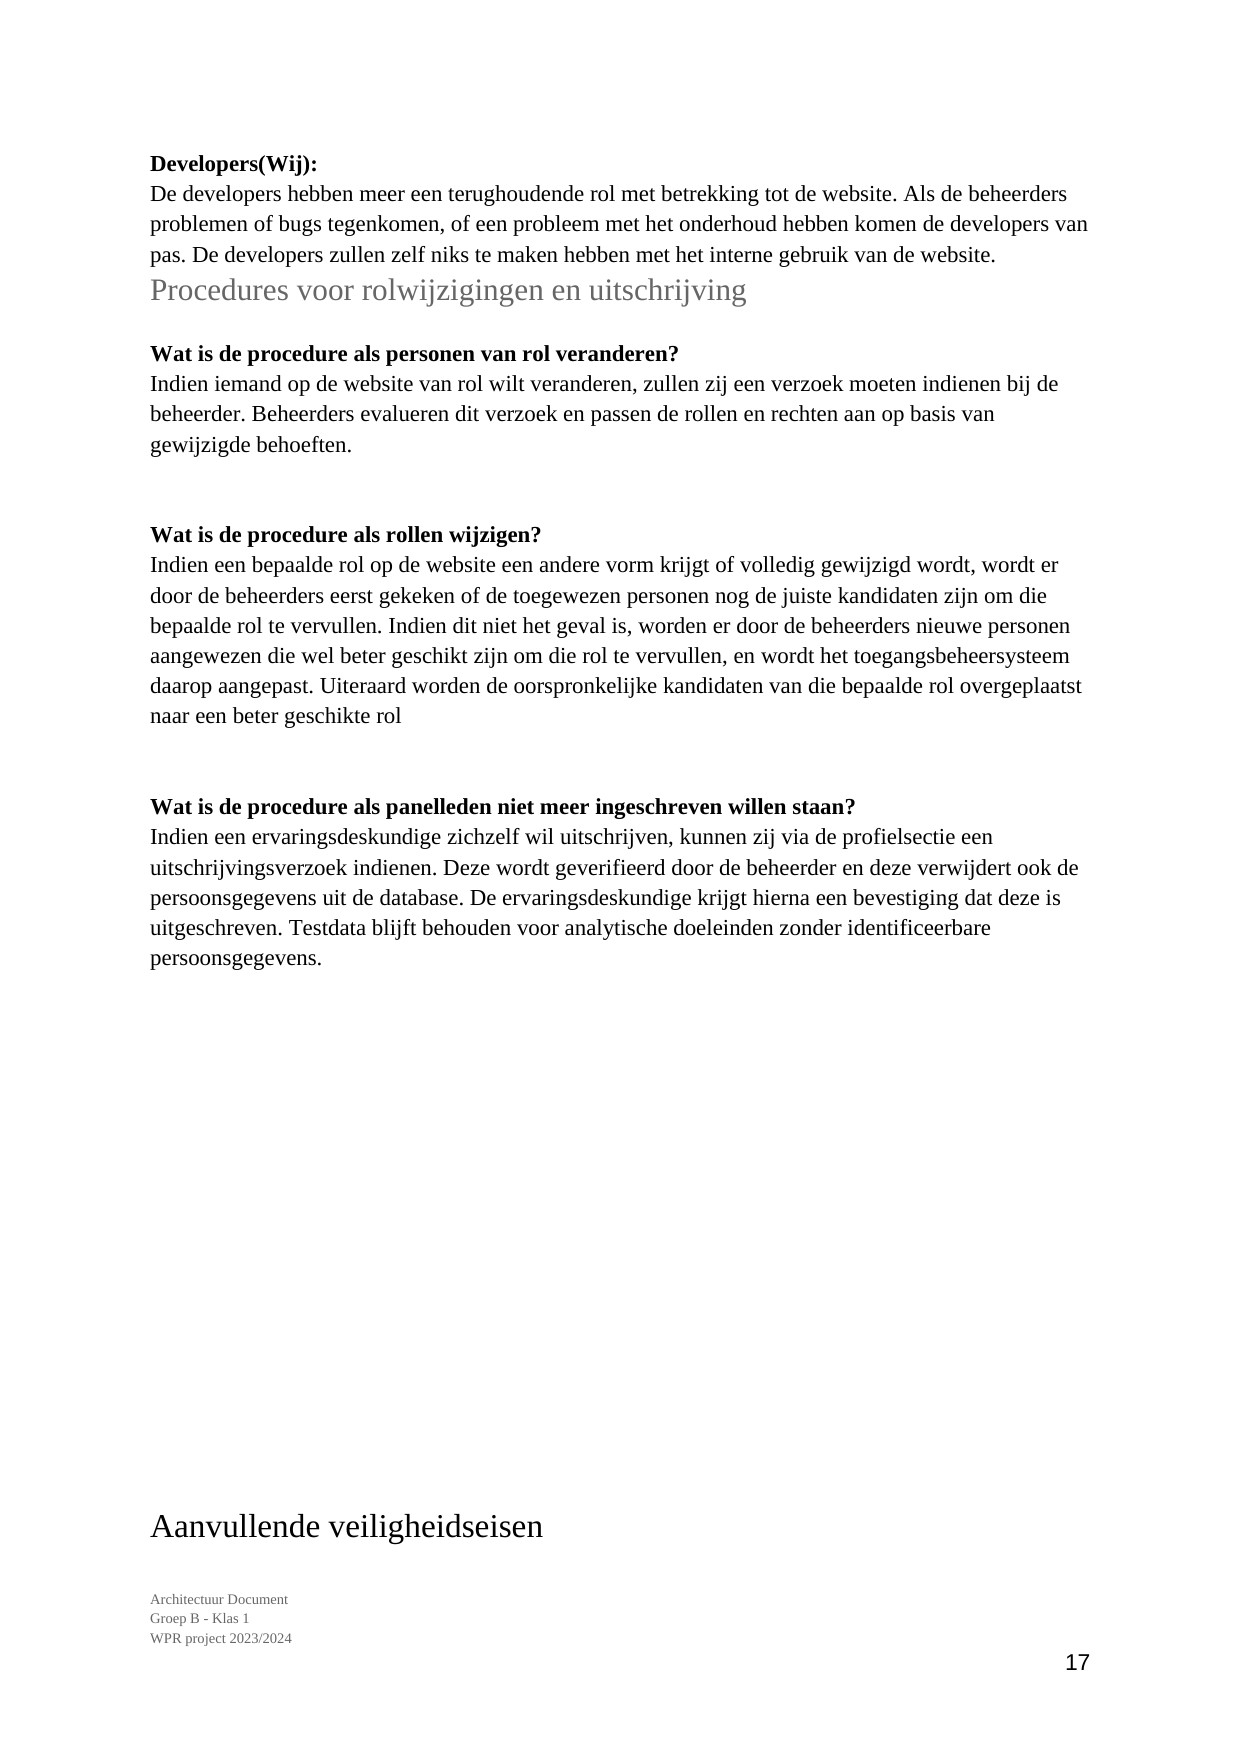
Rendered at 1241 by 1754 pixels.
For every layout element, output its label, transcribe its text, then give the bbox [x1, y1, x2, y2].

text Wat is de procedure als personen van rol veranderen? [150, 340, 1090, 366]
text Developers(Wij): [150, 150, 1090, 176]
text De developers hebben meer een terughoudende rol met betrekking tot de website. Als de beheerders problemen of bugs tegenkomen, of een probleem met het onderhoud hebben komen de developers van pas. De developers zullen zelf niks te maken hebben met het interne gebruik van de website. [150, 180, 1090, 267]
text Indien een ervaringsdeskundige zichzelf wil uitschrijven, kunnen zij via de profielsectie een uitschrijvingsverzoek indienen. Deze wordt geverifieerd door de beheerder en deze verwijdert ook de persoonsgegevens uit de database. De ervaringsdeskundige krijgt hierna een bevestiging dat deze is uitgeschreven. Testdata blijft behouden voor analytische doeleinden zonder identificeerbare persoonsgegevens. [150, 823, 1090, 971]
text Indien iemand op de website van rol wilt veranderen, zullen zij een verzoek moeten indienen bij de beheerder. Beheerders evalueren dit verzoek en passen de rollen en rechten aan op basis van gewijzigde behoeften. [150, 370, 1090, 457]
text Wat is de procedure als panelleden niet meer ingeschreven willen staan? [150, 793, 1090, 819]
text Wat is de procedure als rollen wijzigen? [150, 521, 1090, 548]
subtitle Aanvullende veiligheidseisen [150, 1507, 1090, 1545]
text Indien een bepaalde rol op de website een andere vorm krijgt of volledig gewijzigd wordt, wordt er door de beheerders eerst gekeken of de toegewezen personen nog de juiste kandidaten zijn om die bepaalde rol te vervullen. Indien dit niet het geval is, worden er door de beheerders nieuwe personen aangewezen die wel beter geschikt zijn om die rol te vervullen, en wordt het toegangsbeheersysteem daarop aangepast. Uiteraard worden de oorspronkelijke kandidaten van die bepaalde rol overgeplaatst naar een beter geschikte rol [150, 552, 1090, 729]
subtitle Procedures voor rolwijzigingen en uitschrijving [150, 271, 1090, 307]
